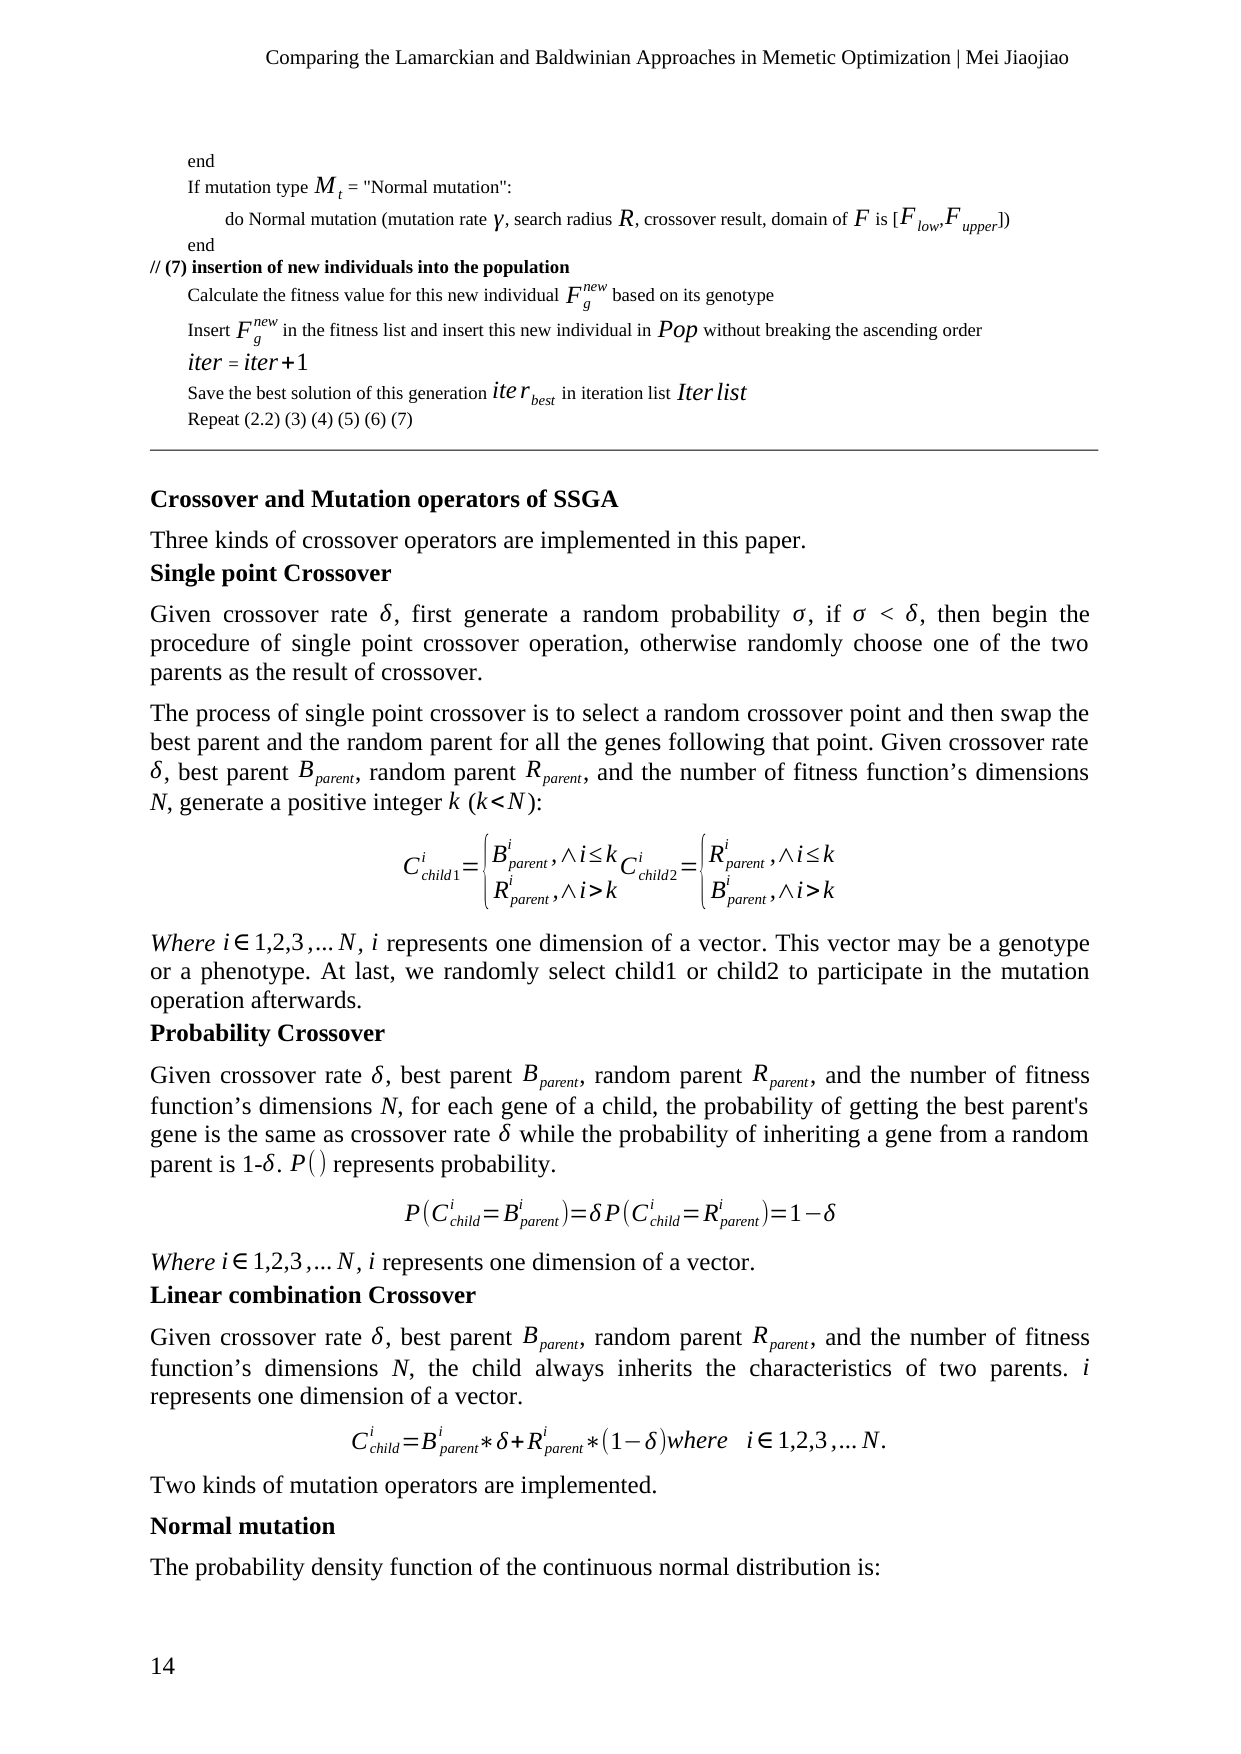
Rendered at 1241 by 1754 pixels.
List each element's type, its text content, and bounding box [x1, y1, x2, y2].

text Three kinds of crossover operators are implemented in this paper. [150, 525, 1090, 554]
text // (7) insertion of new individuals into the population [150, 256, 1090, 277]
text Where , represents one dimension of a vector. [150, 1247, 1090, 1276]
text Insert in the fitness list and insert this new individual in without breaking the ascending order [187, 312, 1090, 347]
text do Normal mutation (mutation rate , search radius , crossover result, domain of is [,]) [187, 203, 1090, 234]
subtitle Linear combination Crossover [150, 1280, 1090, 1309]
text The probability density function of the continuous normal distribution is: [150, 1552, 1090, 1581]
subtitle Probability Crossover [150, 1018, 1090, 1047]
text Save the best solution of this generation in iteration list [187, 377, 1090, 408]
text Given crossover rate , best parent , random parent , and the number of fitness function’s dimensions N, for each gene of a child, the probability of getting the best parent's gene is the same as crossover rate while the probability of inheriting a gene from a random parent is 1-. represents probability. [150, 1059, 1090, 1178]
text Two kinds of mutation operators are implemented. [150, 1470, 1090, 1499]
text Calculate the fitness value for this new individual based on its genotype [187, 277, 1090, 312]
text Repeat (2.2) (3) (4) (5) (6) (7) [187, 408, 1090, 430]
text Given crossover rate , first generate a random probability , if < , then begin the procedure of single point crossover operation, otherwise randomly choose one of the two parents as the result of crossover. [150, 599, 1090, 685]
subtitle Single point Crossover [150, 558, 1090, 587]
text = [187, 347, 1090, 377]
text end [150, 234, 1090, 256]
text Where , represents one dimension of a vector. This vector may be a genotype or a phenotype. At last, we randomly select child1 or child2 to participate in the mutation operation afterwards. [150, 928, 1090, 1014]
text If mutation type = "Normal mutation": [187, 172, 1090, 203]
text where . [150, 1423, 1090, 1457]
text end [150, 150, 1090, 172]
text Normal mutation [150, 1511, 1090, 1540]
text The process of single point crossover is to select a random crossover point and then swap the best parent and the random parent for all the genes following that point. Given crossover rate , best parent , random parent , and the number of fitness function’s dimensions N, generate a positive integer (): [150, 698, 1090, 815]
text Given crossover rate , best parent , random parent , and the number of fitness function’s dimensions N, the child always inherits the characteristics of two parents. represents one dimension of a vector. [150, 1321, 1090, 1410]
subtitle Crossover and Mutation operators of SSGA [150, 484, 1090, 512]
